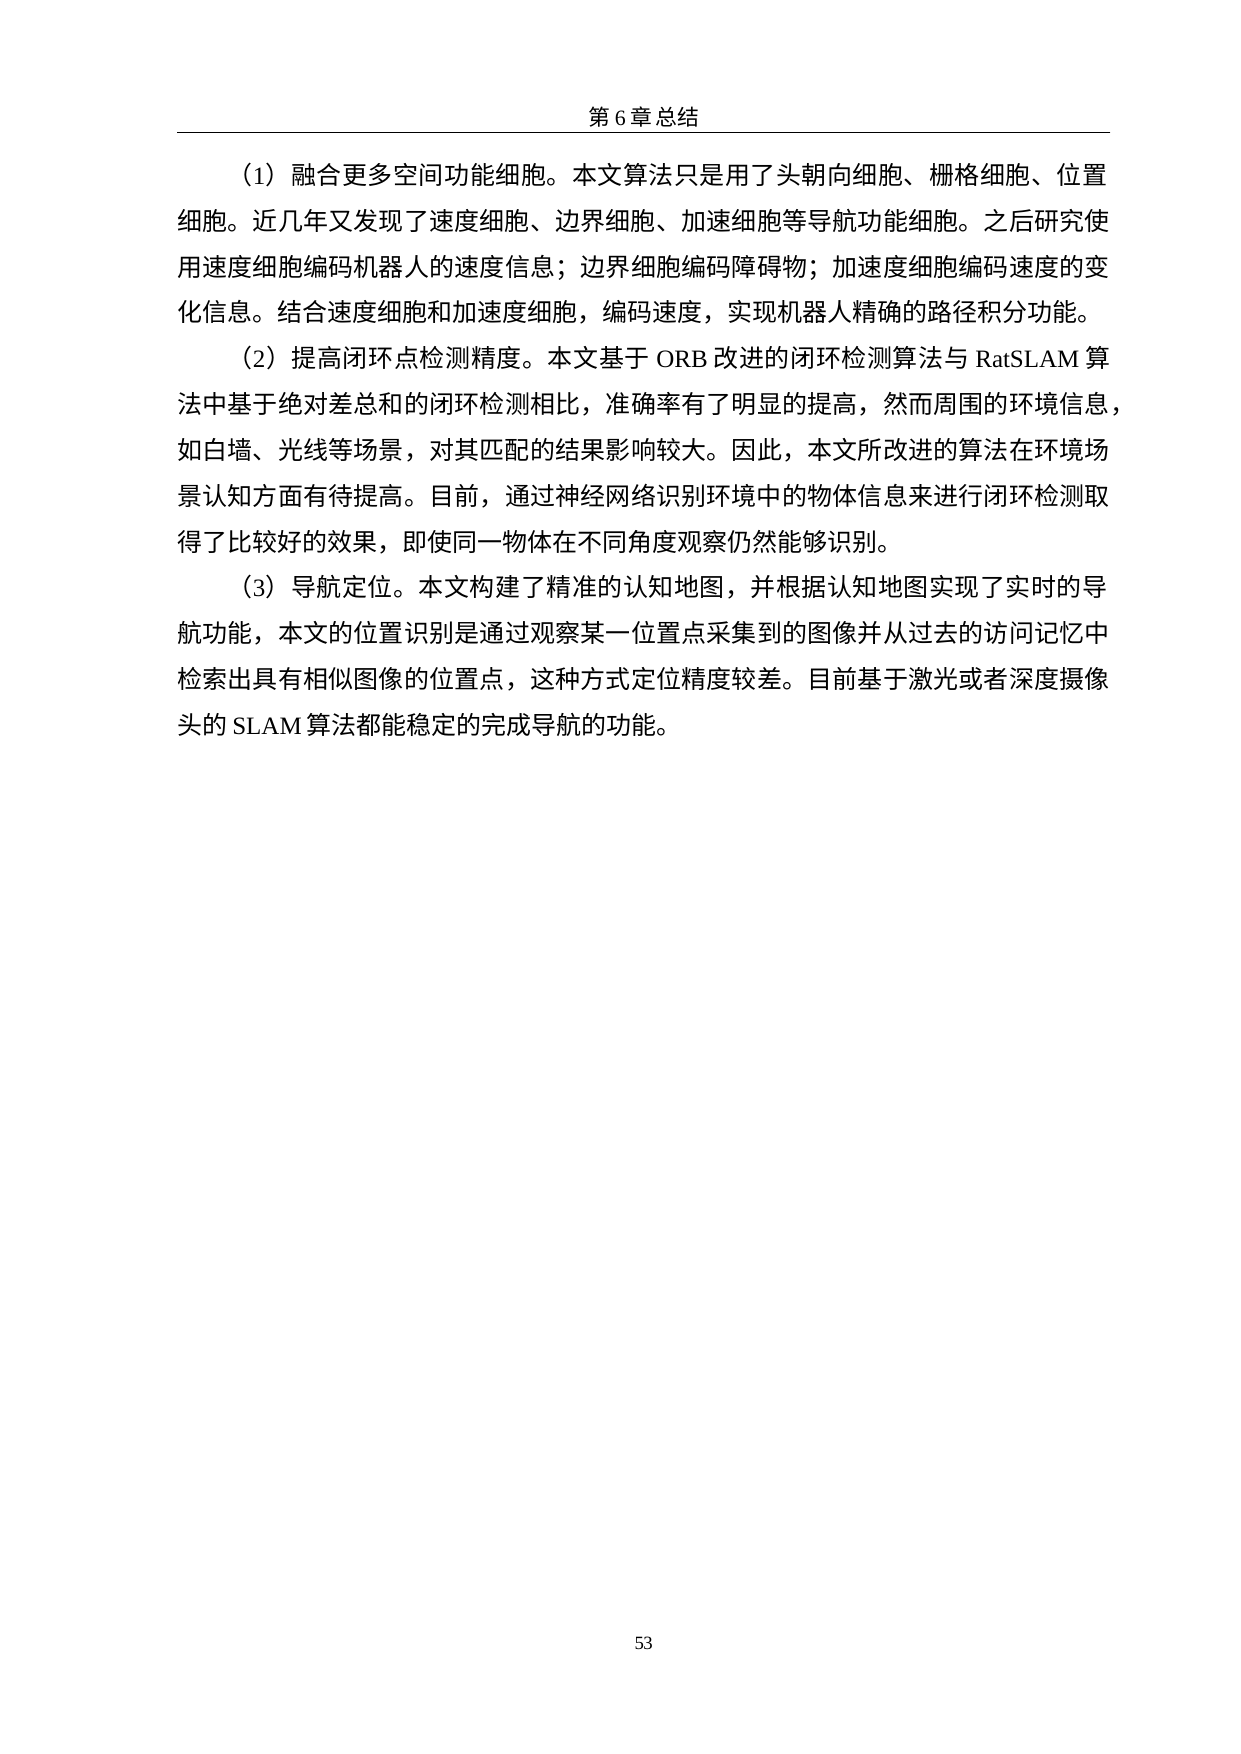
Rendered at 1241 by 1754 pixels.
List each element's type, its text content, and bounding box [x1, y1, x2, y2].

text （2）提高闭环点检测精度。本文基于ORB改进的闭环检测算法与RatSLAM算法中基于绝对差总和的闭环检测相比，准确率有了明显的提高，然而周围的环境信息，如白墙、光线等场景，对其匹配的结果影响较大。因此，本文所改进的算法在环境场景认知方面有待提高。目前，通过神经网络识别环境中的物体信息来进行闭环检测取得了比较好的效果，即使同一物体在不同角度观察仍然能够识别。 [177, 331, 1110, 560]
text （1）融合更多空间功能细胞。本文算法只是用了头朝向细胞、栅格细胞、位置细胞。近几年又发现了速度细胞、边界细胞、加速细胞等导航功能细胞。之后研究使用速度细胞编码机器人的速度信息；边界细胞编码障碍物；加速度细胞编码速度的变化信息。结合速度细胞和加速度细胞，编码速度，实现机器人精确的路径积分功能。 [177, 148, 1110, 331]
text （3）导航定位。本文构建了精准的认知地图，并根据认知地图实现了实时的导航功能，本文的位置识别是通过观察某一位置点采集到的图像并从过去的访问记忆中检索出具有相似图像的位置点，这种方式定位精度较差。目前基于激光或者深度摄像头的SLAM算法都能稳定的完成导航的功能。 [177, 560, 1110, 743]
